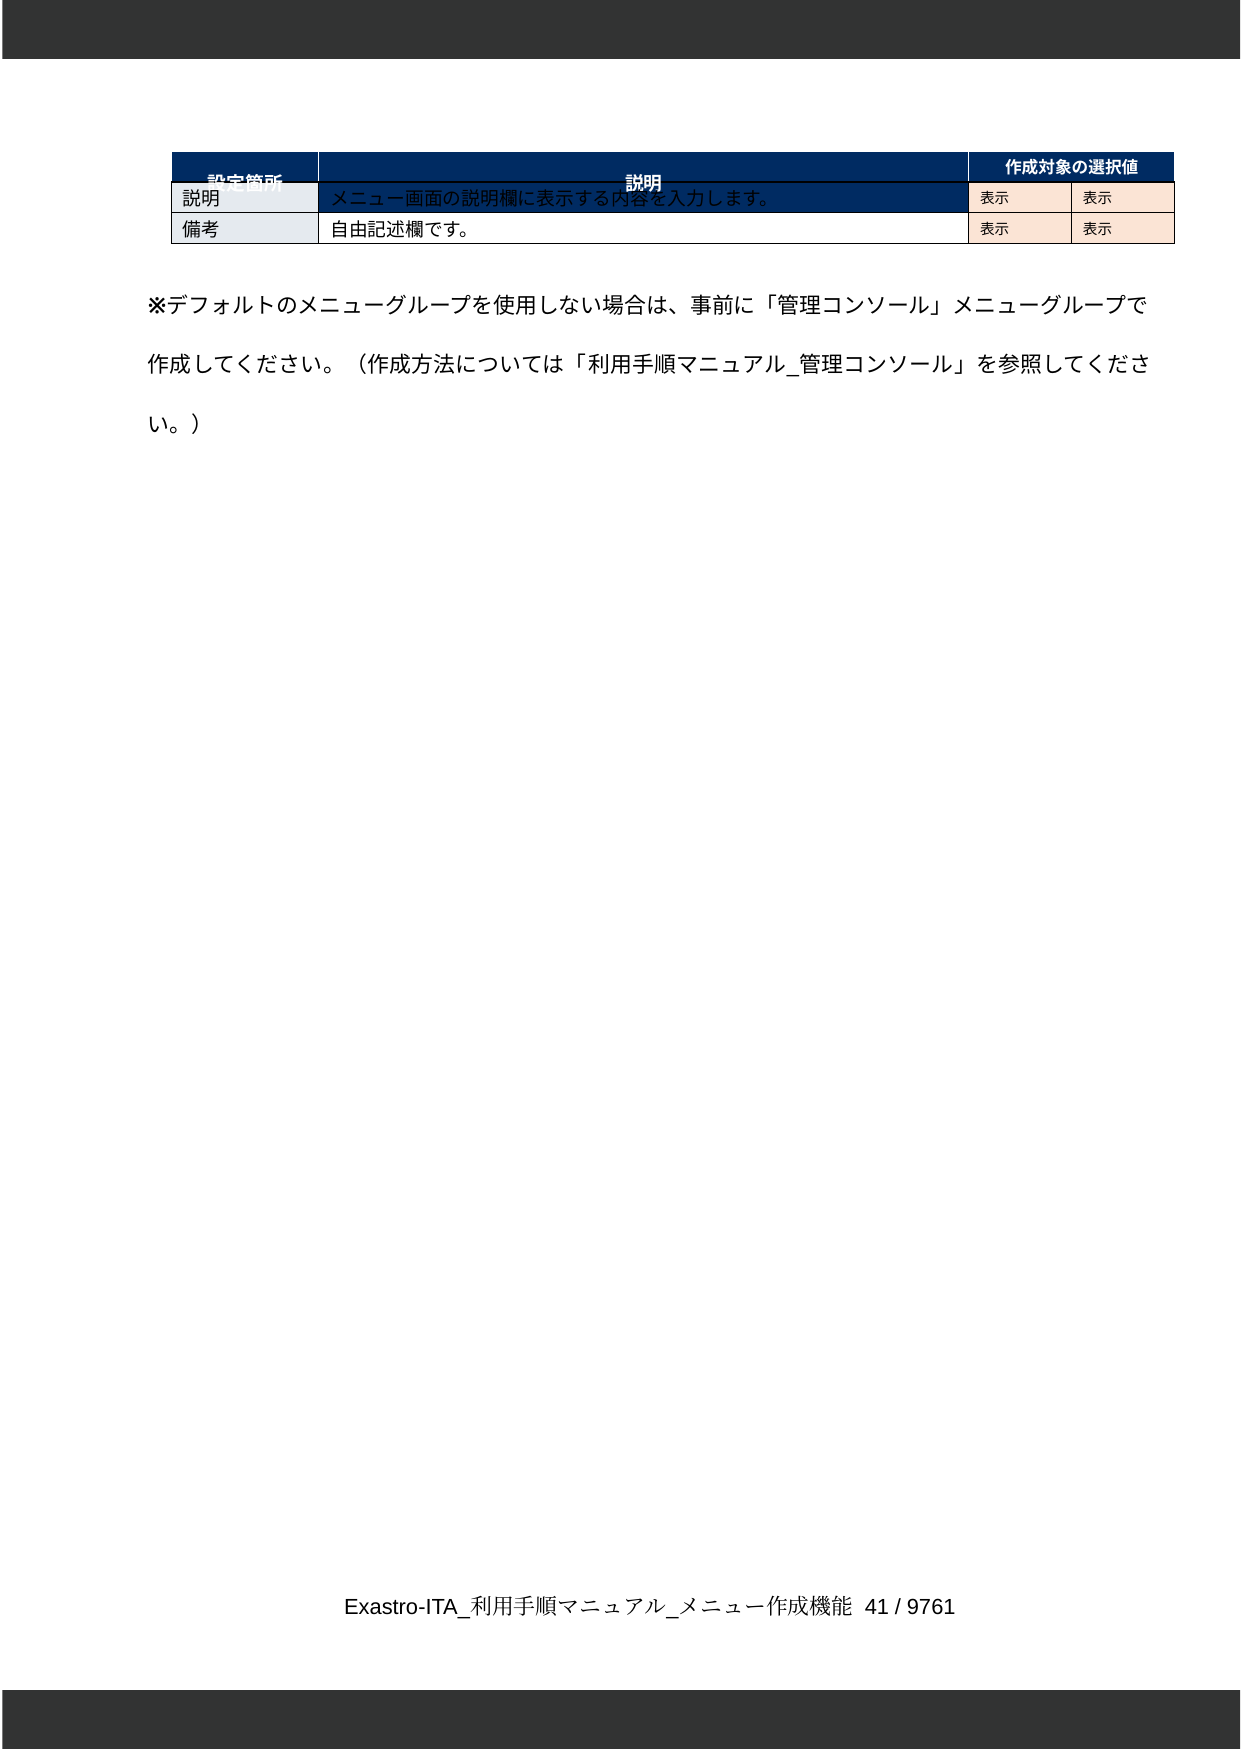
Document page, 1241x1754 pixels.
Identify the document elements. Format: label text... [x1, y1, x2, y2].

table_cell 自由記述欄です。 [319, 213, 968, 243]
text ※デフォルトのメニューグループを使用しない場合は、事前に「管理コンソール」メニューグループで作成してください。（作成方法については「利用手順マニュアル_管理コンソール」を参照してください。） [148, 274, 1152, 453]
table_cell 表示 [969, 213, 1071, 243]
table_cell 表示 [1072, 213, 1174, 243]
table_cell 備考 [172, 213, 318, 243]
picture [2, 1690, 1241, 1749]
table_cell 表示 [1072, 183, 1174, 212]
table_cell 説明 [172, 183, 318, 212]
table_cell メニュー画面の説明欄に表示する内容を入力します。 [319, 183, 968, 212]
table_header 説明 [319, 152, 968, 181]
table_header 作成対象の選択値 [969, 152, 1174, 181]
picture [2, 0, 1241, 59]
table_header 設定箇所 [172, 152, 318, 181]
table_cell 表示 [969, 183, 1071, 212]
